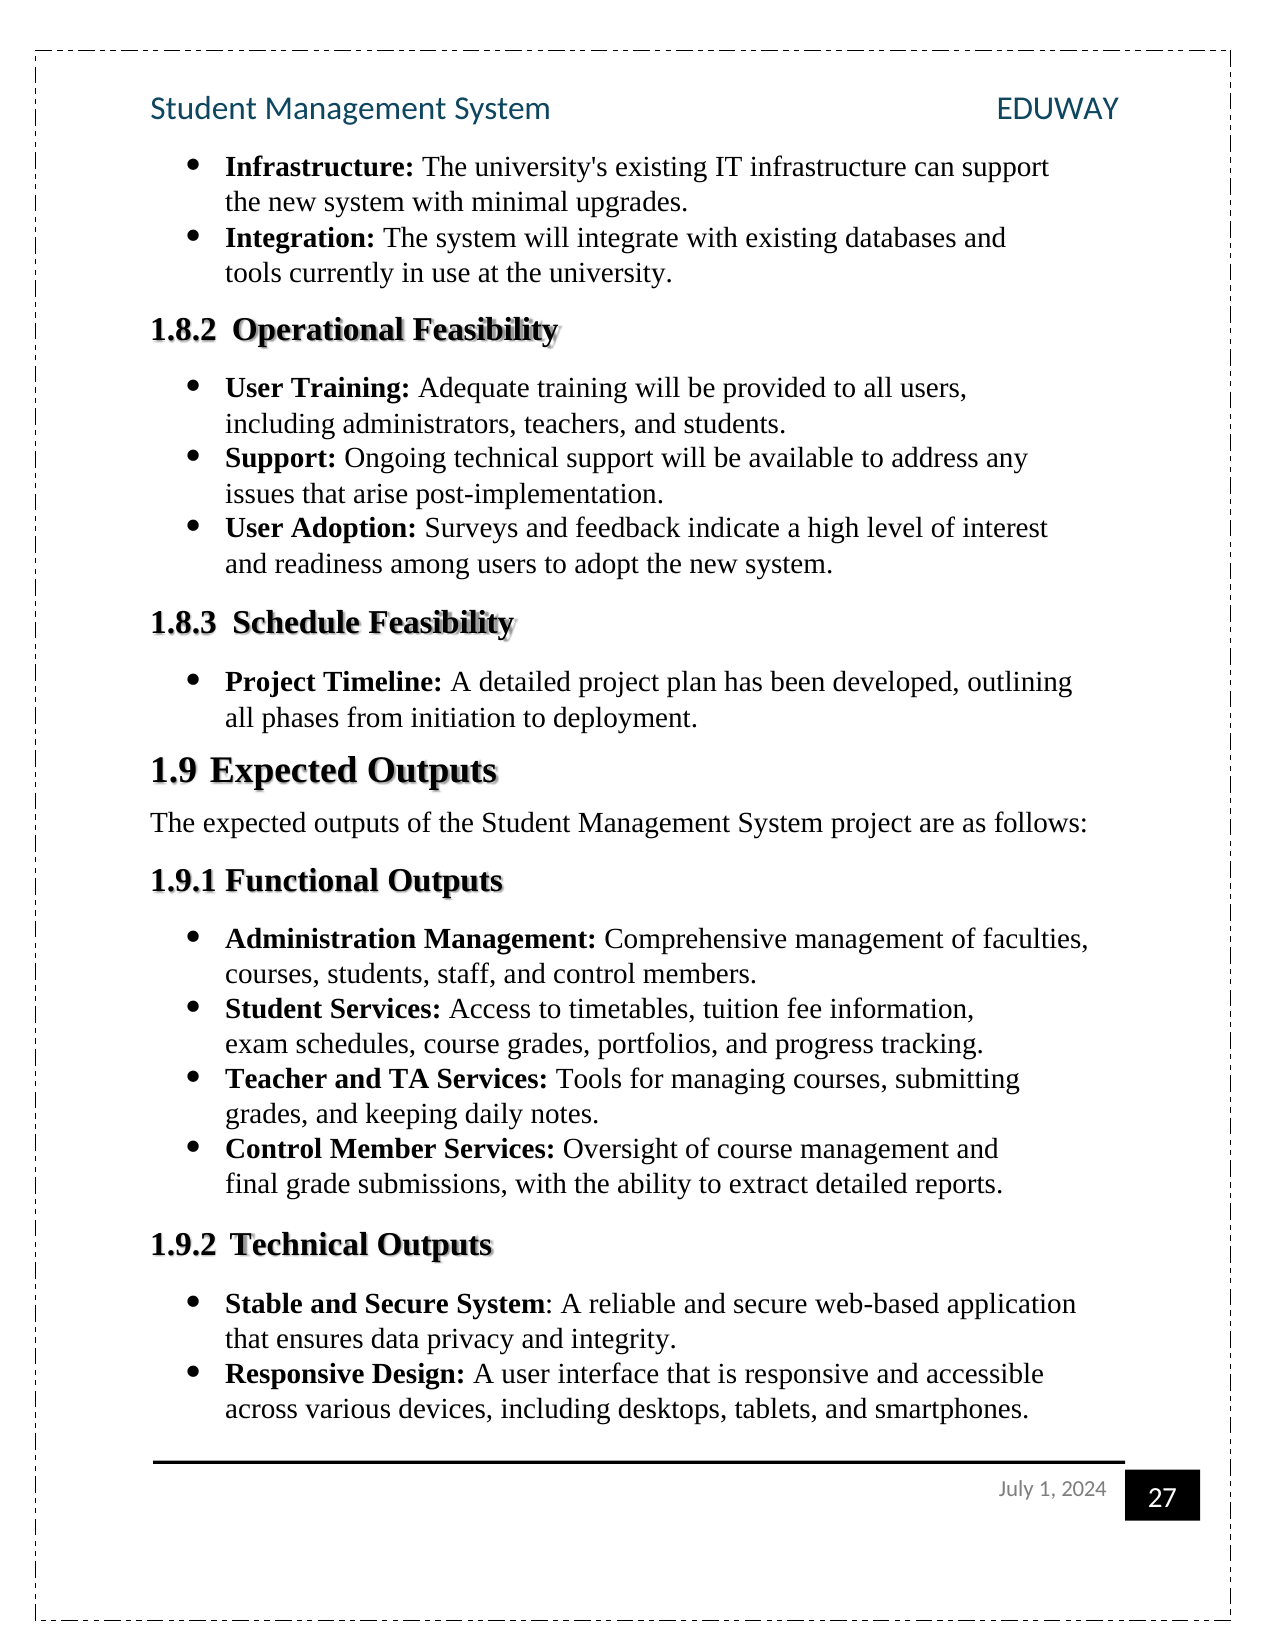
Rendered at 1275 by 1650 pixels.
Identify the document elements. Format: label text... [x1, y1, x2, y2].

text July 1, 2024 [35, 1474, 1107, 1502]
list Administration Management: Comprehensive management of faculties, courses, students, staff, and control members. [187, 847, 1089, 990]
list User Training: Adequate training will be provided to all users, including administrators, teachers, and students. [187, 296, 1080, 439]
picture [151, 591, 558, 663]
list Infrastructure: The university's existing IT infrastructure can support the new system with minimal upgrades. [187, 149, 1091, 218]
list Stable and Secure System: A reliable and secure web-based application that ensures data privacy and integrity. [187, 1201, 1124, 1355]
list Project Timeline: A detailed project plan has been developed, outlining all phases from initiation to deployment. [187, 580, 1104, 733]
list Teacher and TA Services: Tools for managing courses, submitting grades, and keeping daily notes. [187, 1061, 1101, 1130]
list Responsive Design: A user interface that is responsive and accessible across various devices, including desktops, tablets, and smartphones. [187, 1356, 1121, 1425]
picture [151, 1213, 534, 1284]
list Support: Ongoing technical support will be available to address any issues that arise post-implementation. [187, 440, 1104, 509]
text The expected outputs of the Student Management System project are as follows: [150, 806, 1231, 839]
picture [151, 298, 602, 370]
picture [151, 735, 544, 806]
list Student Services: Access to timetables, tuition fee information, exam schedules, course grades, portfolios, and progress tracking. [187, 991, 1043, 1060]
picture [151, 849, 544, 921]
list Integration: The system will integrate with existing databases and tools currently in use at the university. [187, 220, 1069, 289]
list Control Member Services: Oversight of course management and final grade submissions, with the ability to extract detailed reports. [187, 1131, 1058, 1200]
list User Adoption: Surveys and feedback indicate a high level of interest and readiness among users to adopt the new system. [187, 510, 1095, 579]
